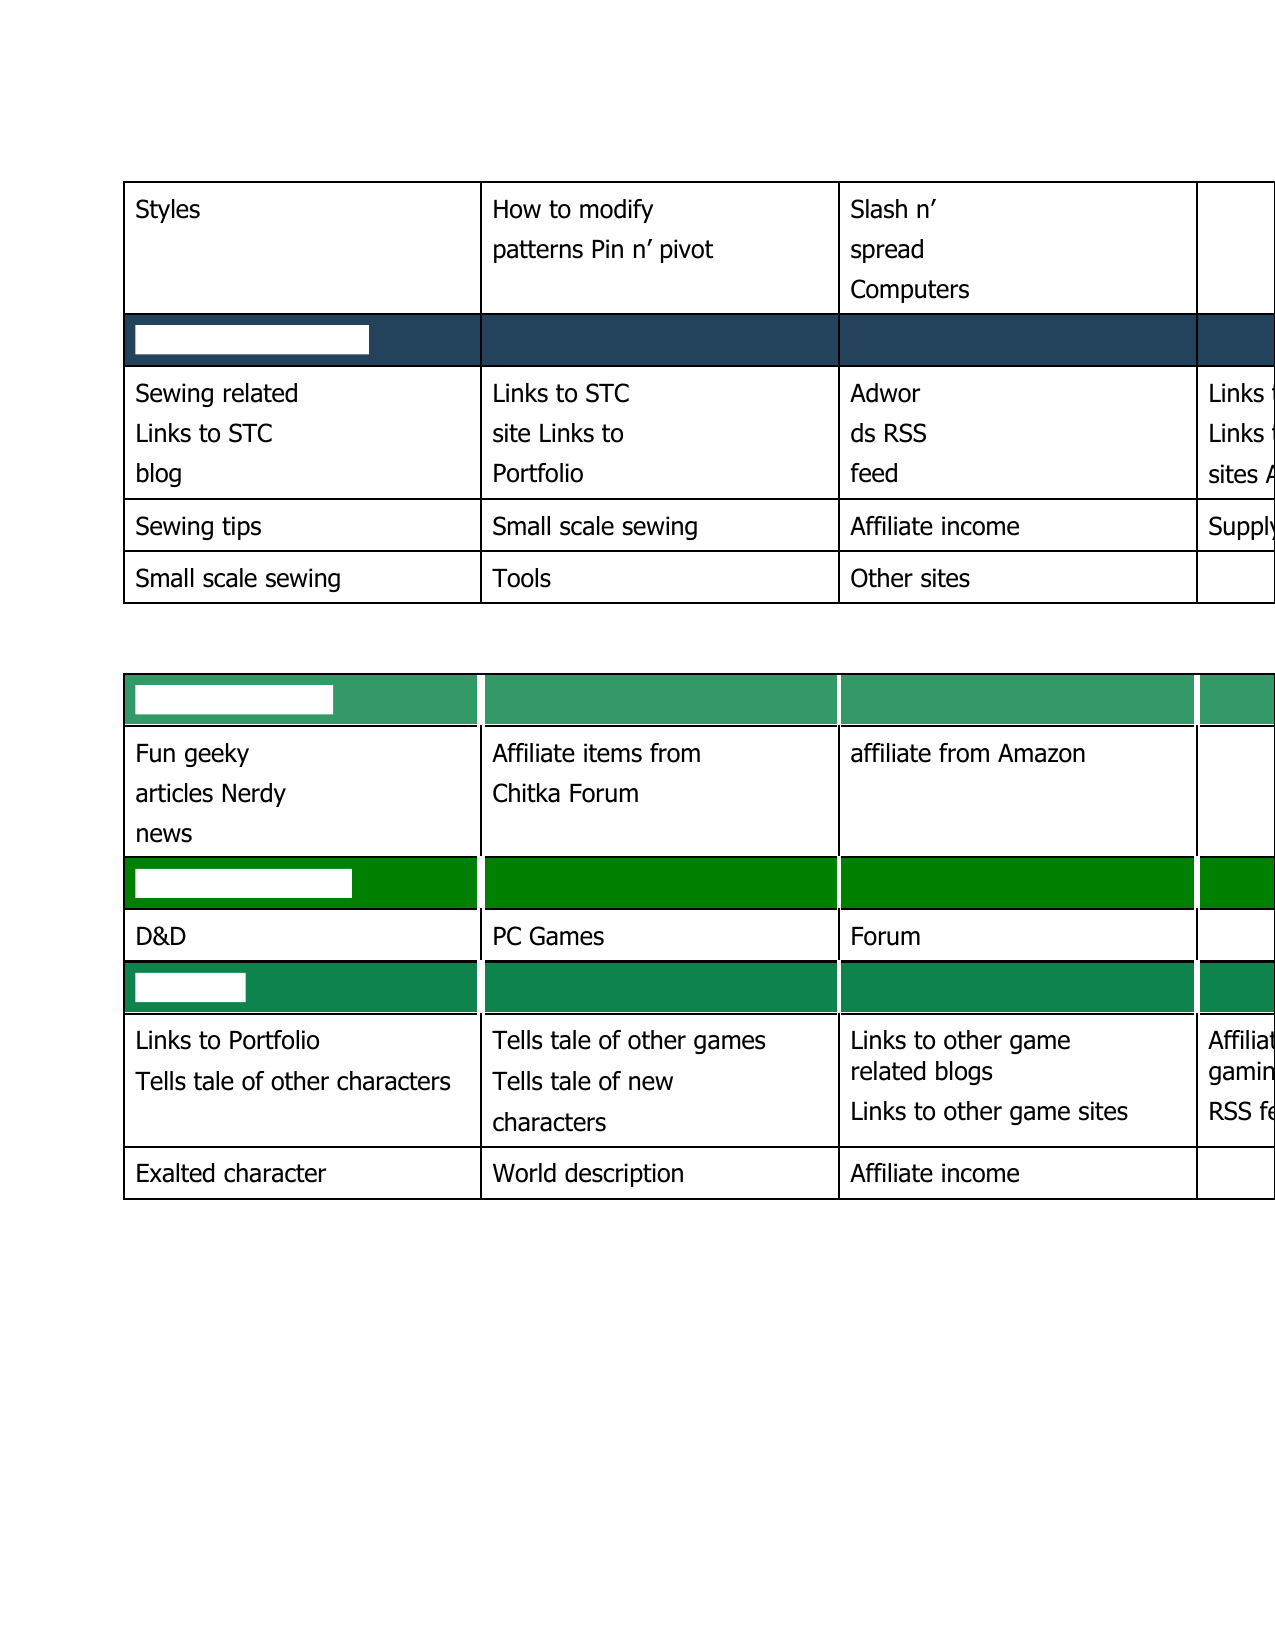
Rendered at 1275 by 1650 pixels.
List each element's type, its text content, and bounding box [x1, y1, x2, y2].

table_cell [1200, 858, 1274, 908]
table_cell Sewing tips [125, 500, 480, 550]
table_header [125, 675, 477, 724]
table_cell Links to other game related blogs Links to other game sites [840, 1015, 1196, 1146]
table_header [841, 675, 1194, 724]
table_cell Affiliate income [840, 500, 1196, 550]
table_cell [840, 315, 1196, 365]
table_cell [125, 858, 477, 908]
table_cell [841, 858, 1194, 908]
table_header Styles [125, 183, 480, 313]
table_cell [125, 963, 477, 1012]
table_cell [482, 315, 838, 365]
table_cell [1198, 315, 1274, 365]
table_cell Links to Portfolio Tells tale of other characters [125, 1015, 480, 1146]
table_header [1198, 183, 1274, 313]
table_cell [1198, 727, 1274, 856]
table_cell [841, 963, 1194, 1012]
table_cell Small scale sewing [125, 552, 480, 602]
table_cell D&D [125, 910, 480, 960]
table_header Slash n’ spread Computers [840, 183, 1196, 313]
table_cell [485, 858, 837, 908]
table_cell Fun geeky articles Nerdy news [125, 727, 480, 856]
table_cell Forum [840, 910, 1196, 960]
table_cell affiliate from Amazon [840, 727, 1196, 856]
table_cell [1198, 552, 1274, 602]
table_cell Links to STC site Links to Portfolio [482, 367, 838, 498]
table_cell PC Games [482, 910, 838, 960]
table_cell Small scale sewing [482, 500, 838, 550]
table_cell [1198, 1148, 1274, 1198]
table_cell Affiliate programs for gaming materials RSS feed [1198, 1015, 1274, 1146]
table_cell Affiliate items from Chitka Forum [482, 727, 838, 856]
table_header [1200, 675, 1274, 724]
table_header How to modify patterns Pin n’ pivot [482, 183, 838, 313]
table_cell Supply sources [1198, 500, 1274, 550]
table_header [485, 675, 837, 724]
table_cell [125, 315, 480, 365]
table_cell [485, 963, 837, 1012]
table_cell Other sites [840, 552, 1196, 602]
table_cell Tells tale of other games Tells tale of new characters [482, 1015, 838, 1146]
table_cell World description [482, 1148, 838, 1198]
table_cell Exalted character [125, 1148, 480, 1198]
table_cell Affiliate income [840, 1148, 1196, 1198]
table_cell Tools [482, 552, 838, 602]
table_cell Adwords RSS feed [840, 367, 1196, 498]
table_cell [1198, 910, 1274, 960]
table_cell Sewing related Links to STC blog [125, 367, 480, 498]
table_cell [1200, 963, 1274, 1012]
table_cell Links to SCD Links to other sewing sites Affiliate programs [1198, 367, 1274, 498]
